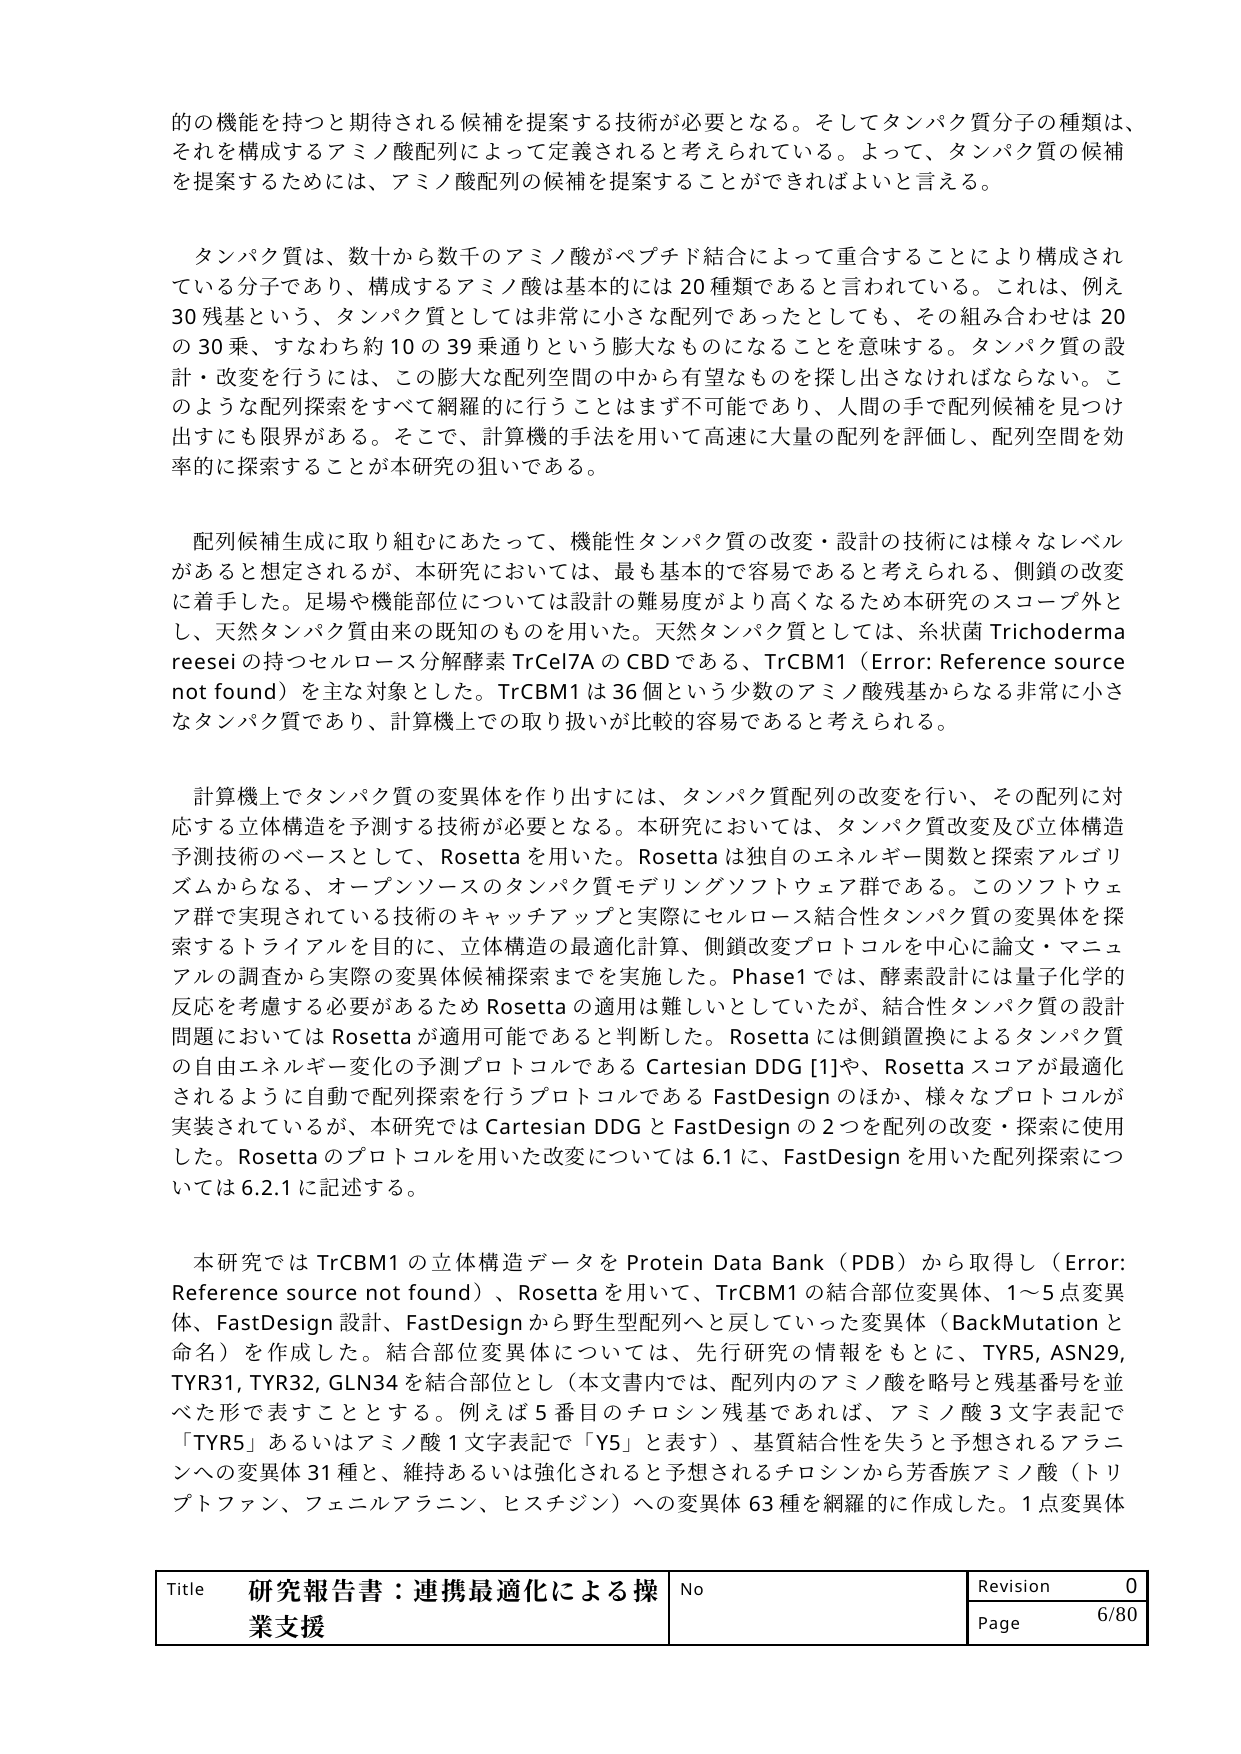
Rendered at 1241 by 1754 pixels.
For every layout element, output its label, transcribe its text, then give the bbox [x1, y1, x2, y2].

text タンパク質は、数十から数千のアミノ酸がペプチド結合によって重合することにより構成されている分子であり、構成するアミノ酸は基本的には20種類であると言われている。これは、例え30残基という、タンパク質としては非常に小さな配列であったとしても、その組み合わせは20の30乗、すなわち約10の39乗通りという膨大なものになることを意味する。タンパク質の設計・改変を行うには、この膨大な配列空間の中から有望なものを探し出さなければならない。このような配列探索をすべて網羅的に行うことはまず不可能であり、人間の手で配列候補を見つけ出すにも限界がある。そこで、計算機的手法を用いて高速に大量の配列を評価し、配列空間を効率的に探索することが本研究の狙いである。 [171, 241, 1126, 481]
text 計算機上でタンパク質の変異体を作り出すには、タンパク質配列の改変を行い、その配列に対応する立体構造を予測する技術が必要となる。本研究においては、タンパク質改変及び立体構造予測技術のベースとして、Rosettaを用いた。Rosettaは独自のエネルギー関数と探索アルゴリズムからなる、オープンソースのタンパク質モデリングソフトウェア群である。このソフトウェア群で実現されている技術のキャッチアップと実際にセルロース結合性タンパク質の変異体を探索するトライアルを目的に、立体構造の最適化計算、側鎖改変プロトコルを中心に論文・マニュアルの調査から実際の変異体候補探索までを実施した。Phase1では、酵素設計には量子化学的反応を考慮する必要があるためRosettaの適用は難しいとしていたが、結合性タンパク質の設計問題においてはRosettaが適用可能であると判断した。Rosettaには側鎖置換によるタンパク質の自由エネルギー変化の予測プロトコルであるCartesian DDGや、Rosettaスコアが最適化されるように自動で配列探索を行うプロトコルであるFastDesignのほか、様々なプロトコルが実装されているが、本研究ではCartesian DDGとFastDesignの2つを配列の改変・探索に使用した。Rosettaのプロトコルを用いた改変については6.1に、FastDesignを用いた配列探索については6.2.1に記述する。 [171, 781, 1126, 1201]
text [171, 1246, 1126, 1517]
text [171, 106, 1126, 196]
